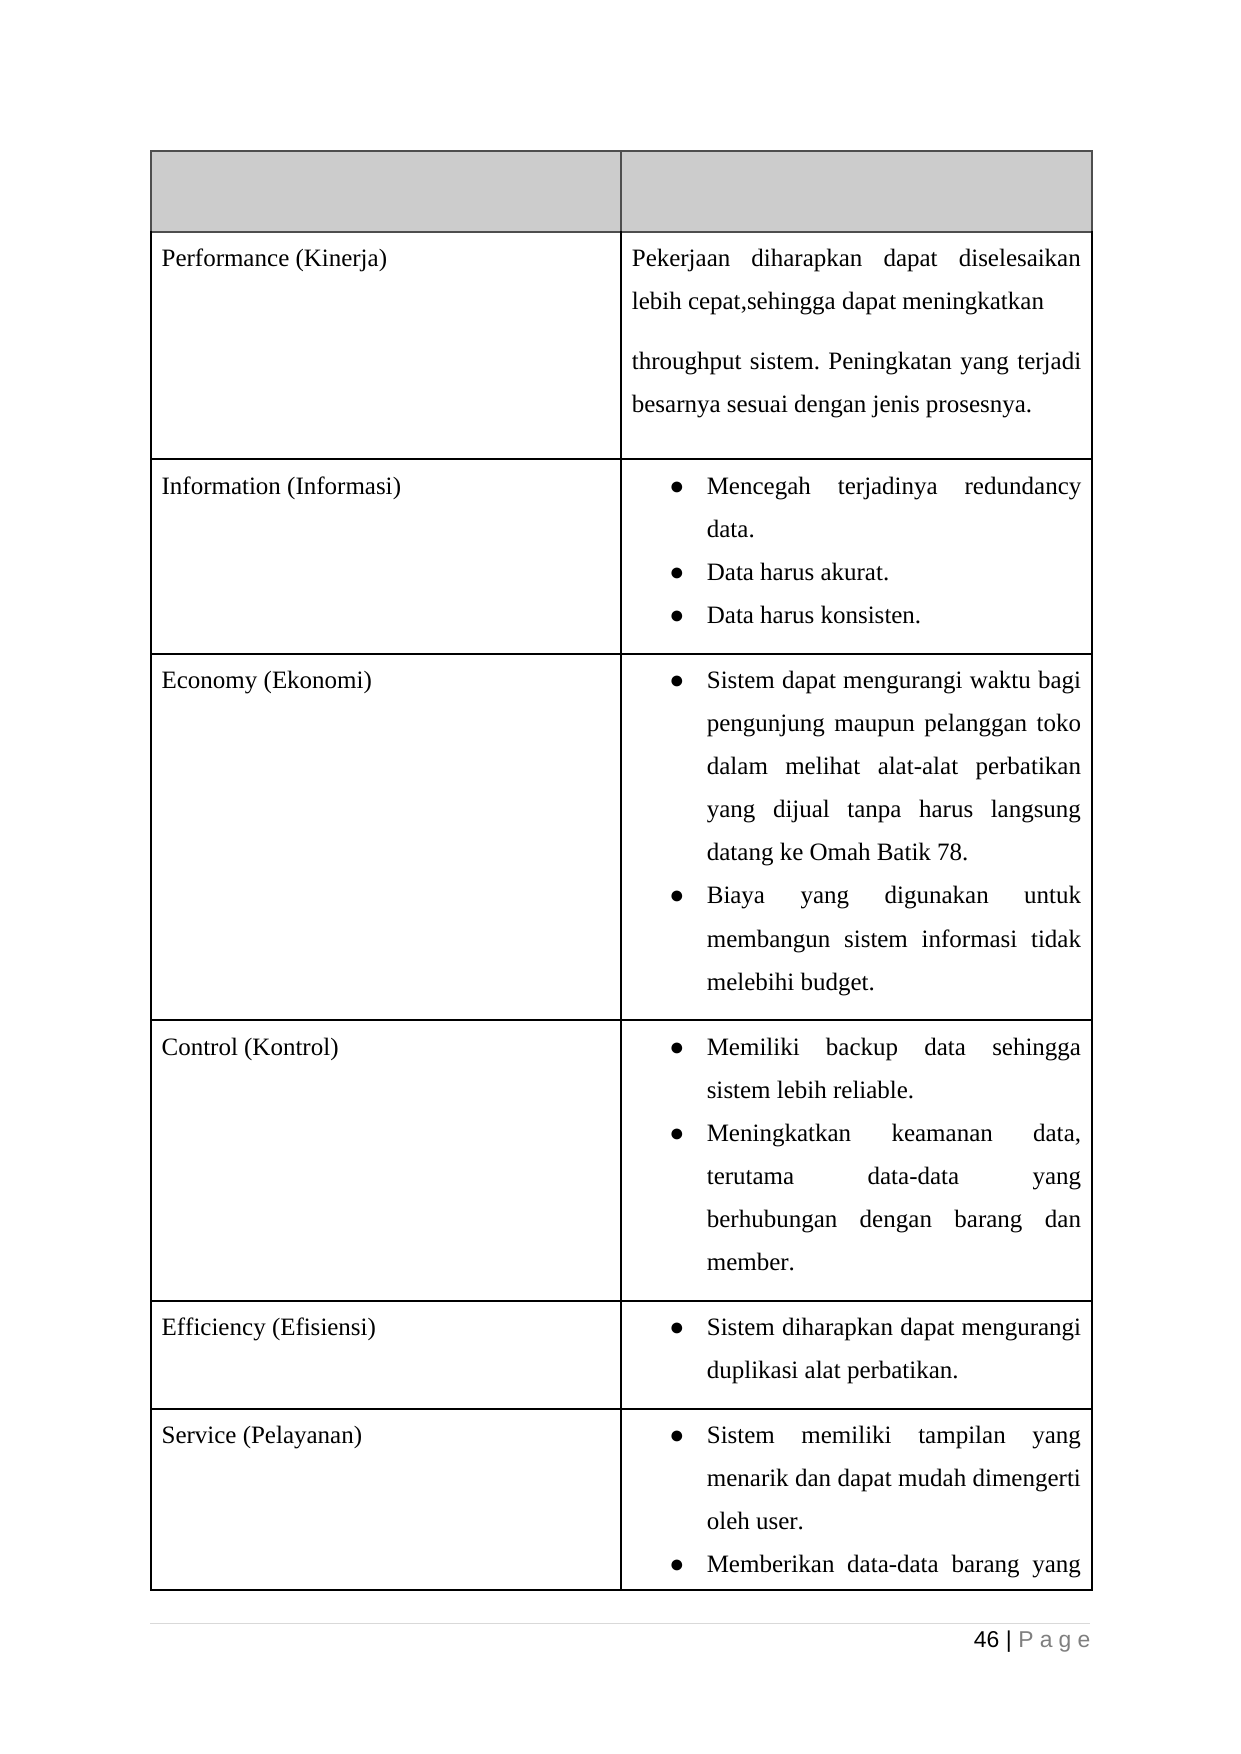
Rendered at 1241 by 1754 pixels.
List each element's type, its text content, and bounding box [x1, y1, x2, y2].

table_cell Service (Pelayanan) [152, 1410, 620, 1588]
table_cell Sistem dapat mengurangi waktu bagi pengunjung maupun pelanggan toko dalam melihat alat-alat perbatikan yang dijual tanpa harus langsung datang ke Omah Batik 78. Biaya yang digunakan untuk membangun sistem informasi tidak melebihi budget. [622, 655, 1091, 1019]
table_cell Information (Informasi) [152, 460, 620, 652]
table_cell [622, 1410, 1091, 1588]
table_cell Efficiency (Efisiensi) [152, 1302, 620, 1407]
table_cell Pekerjaan diharapkan dapat diselesaikan lebih cepat,sehingga dapat meningkatkan throughput sistem. Peningkatan yang terjadi besarnya sesuai dengan jenis prosesnya. [622, 233, 1091, 458]
table_cell Control (Kontrol) [152, 1021, 620, 1299]
table_cell Mencegah terjadinya redundancy data. Data harus akurat. Data harus konsisten. [622, 460, 1091, 652]
table_cell Performance (Kinerja) [152, 233, 620, 458]
table_cell Sistem diharapkan dapat mengurangi duplikasi alat perbatikan. [622, 1302, 1091, 1407]
table_cell Economy (Ekonomi) [152, 655, 620, 1019]
table_header Penjelasan [622, 152, 1091, 231]
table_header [152, 152, 620, 231]
table_cell Memiliki backup data sehingga sistem lebih reliable. Meningkatkan keamanan data, terutama data-data yang berhubungan dengan barang dan member. [622, 1021, 1091, 1299]
